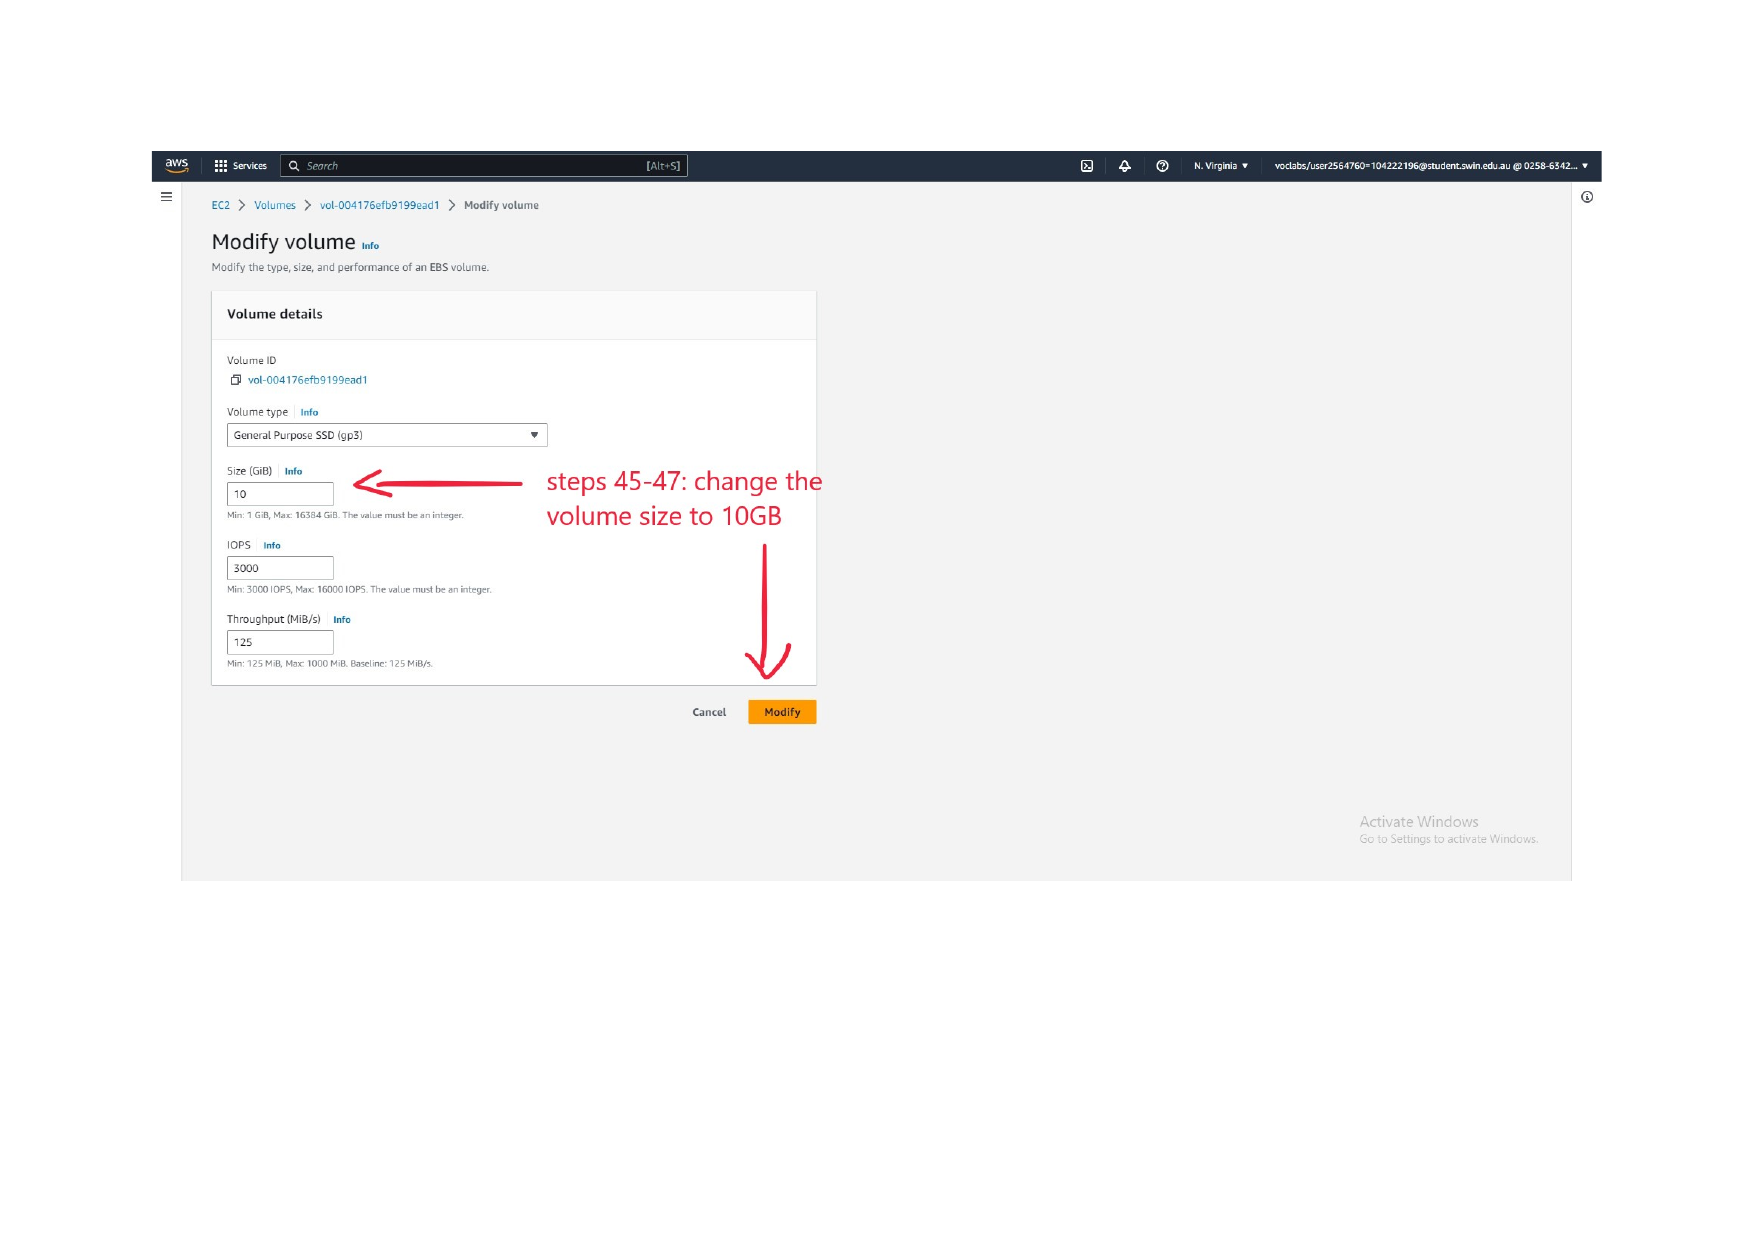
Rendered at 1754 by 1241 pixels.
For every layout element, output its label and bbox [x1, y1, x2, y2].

picture [151, 151, 1602, 881]
